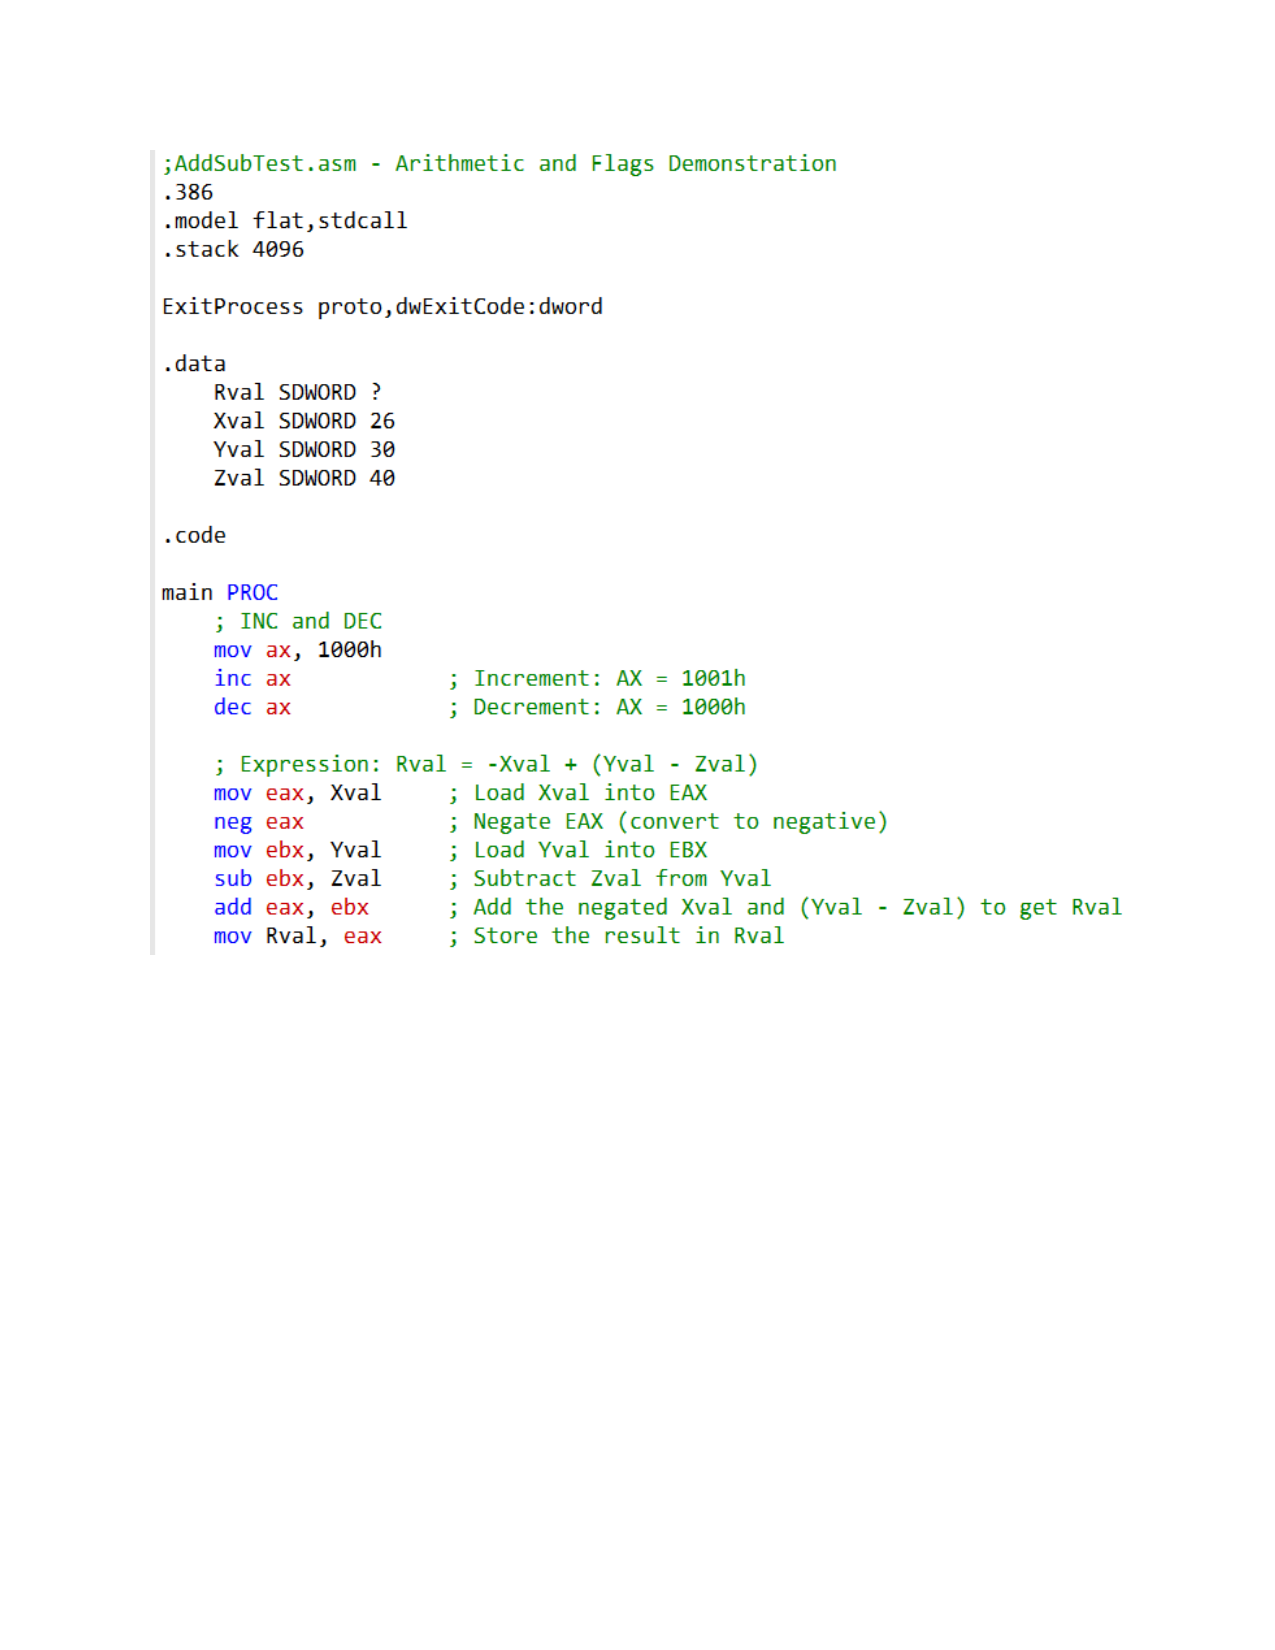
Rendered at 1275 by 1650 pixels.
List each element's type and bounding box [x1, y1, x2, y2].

picture [150, 150, 1125, 955]
